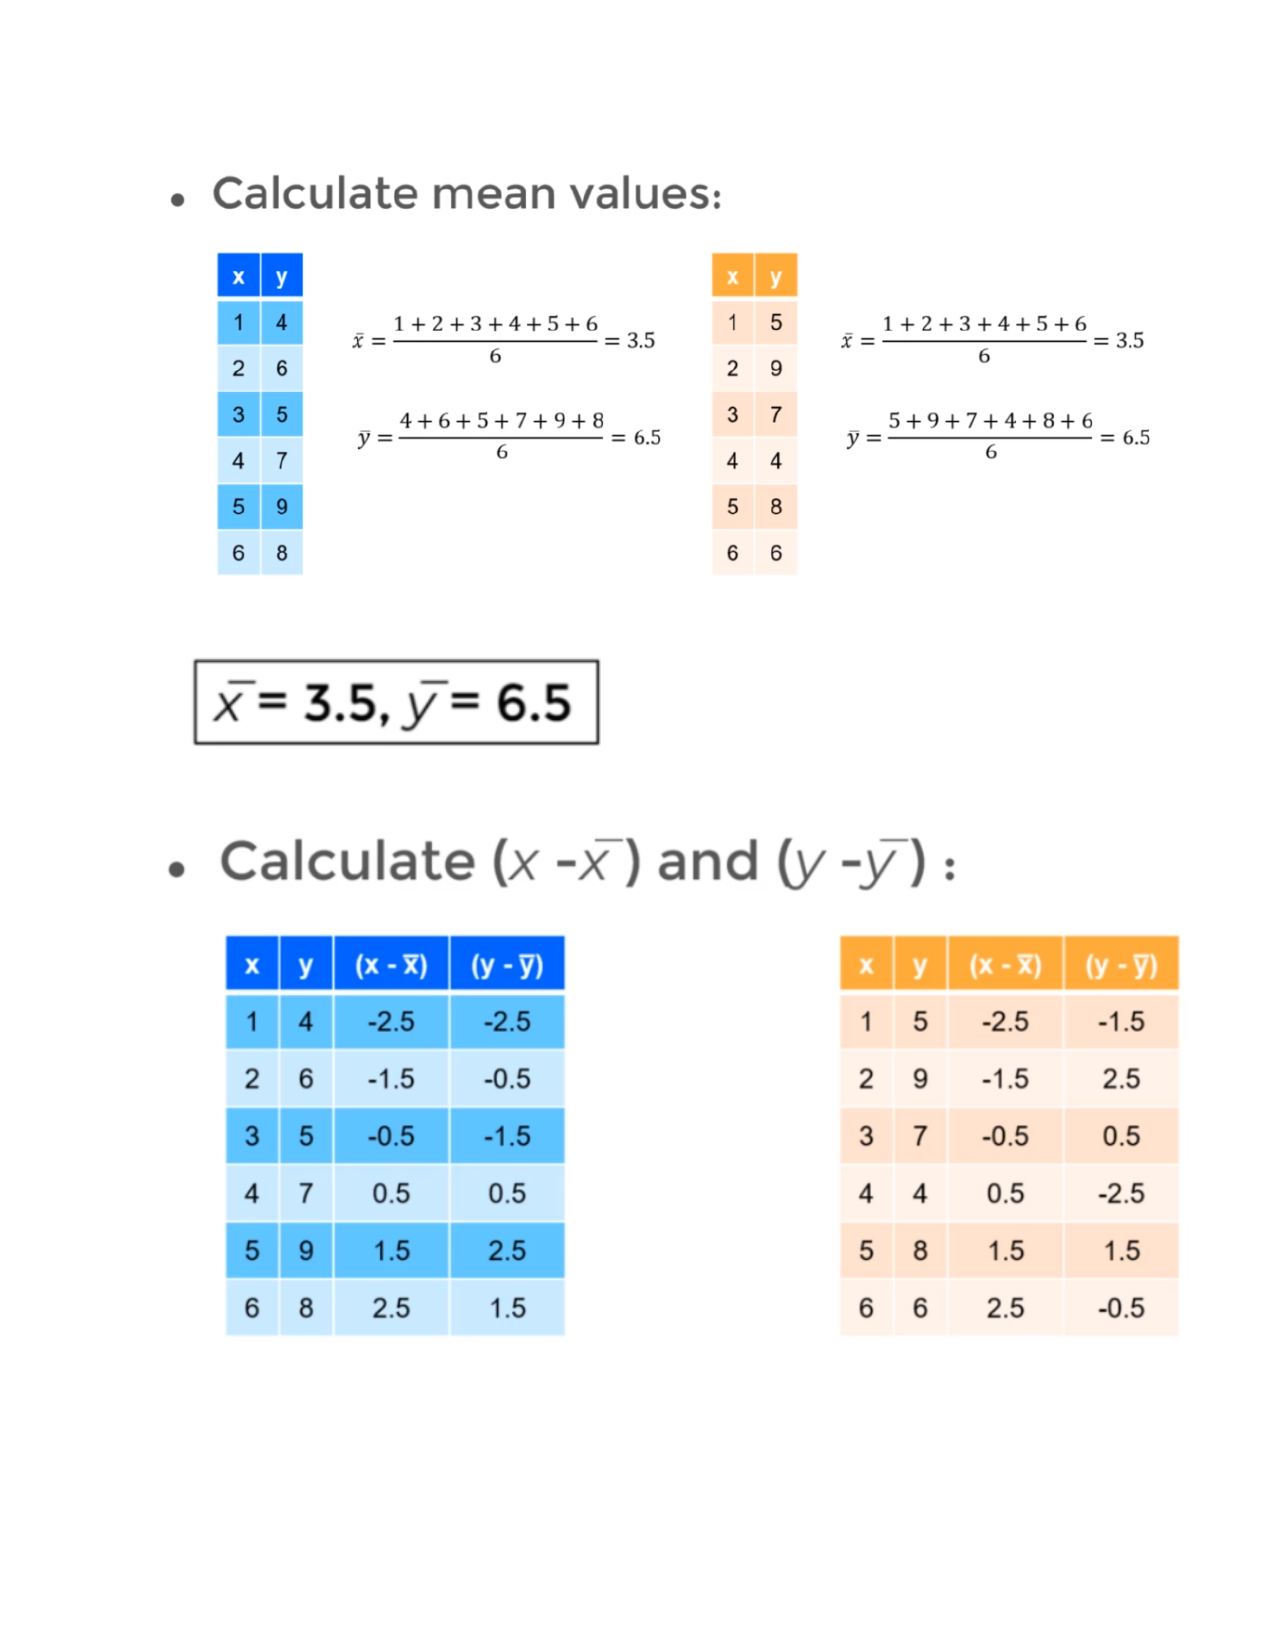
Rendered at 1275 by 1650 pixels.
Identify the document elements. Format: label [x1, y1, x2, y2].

picture [150, 150, 1186, 593]
picture [150, 617, 640, 796]
picture [150, 821, 1219, 1363]
